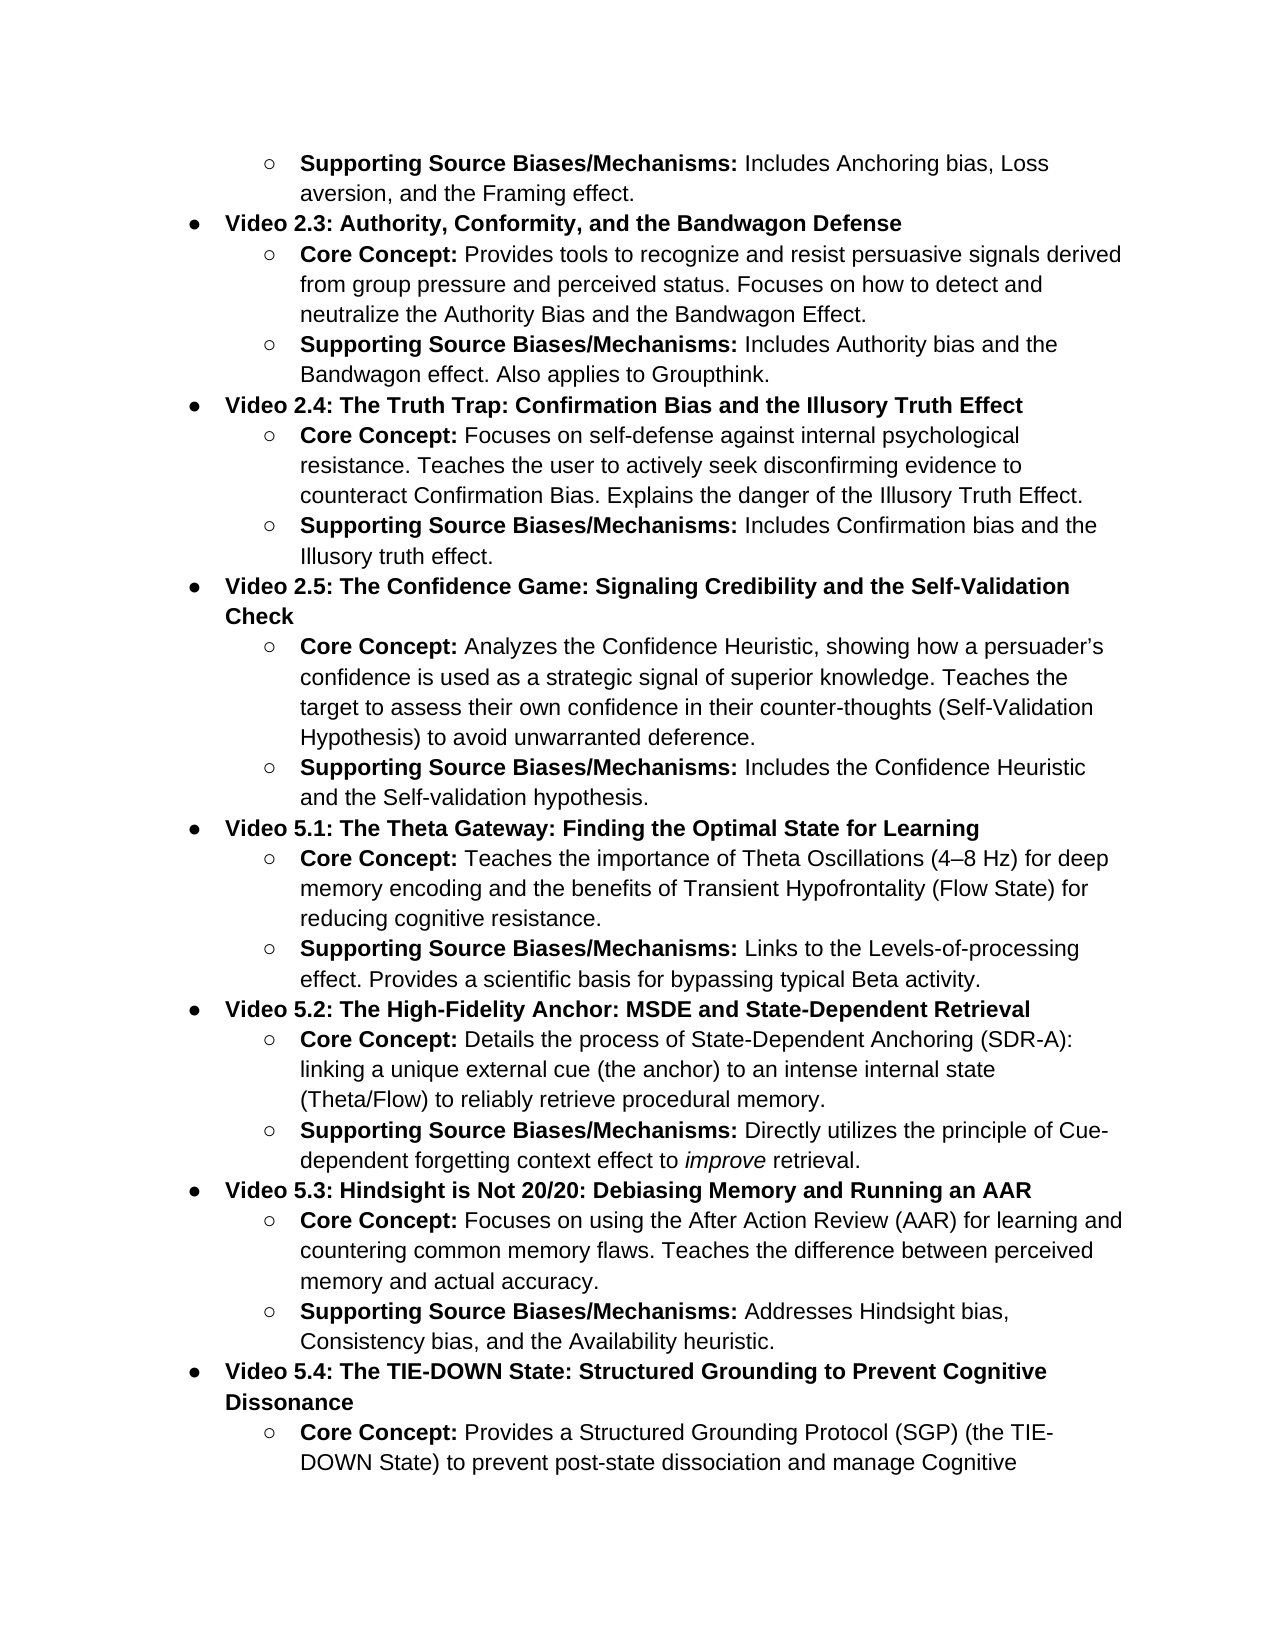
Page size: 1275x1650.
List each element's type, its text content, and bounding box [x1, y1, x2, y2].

list Core Concept: Teaches the importance of Theta Oscillations (4–8 Hz) for deep memory encoding and the benefits of Transient Hypofrontality (Flow State) for reducing cognitive resistance. [262, 845, 1125, 932]
list Video 2.5: The Confidence Game: Signaling Credibility and the Self-Validation Check [187, 573, 1125, 629]
list Supporting Source Biases/Mechanisms: Includes the Confidence Heuristic and the Self-validation hypothesis. [262, 754, 1125, 811]
list Supporting Source Biases/Mechanisms: Includes Anchoring bias, Loss aversion, and the Framing effect. [262, 150, 1125, 207]
list Video 5.1: The Theta Gateway: Finding the Optimal State for Learning [187, 814, 1125, 841]
list Core Concept: Focuses on using the After Action Review (AAR) for learning and countering common memory flaws. Teaches the difference between perceived memory and actual accuracy. [262, 1207, 1125, 1294]
list Video 2.3: Authority, Conformity, and the Bandwagon Defense [187, 210, 1125, 237]
list Core Concept: Focuses on self-defense against internal psychological resistance. Teaches the user to actively seek disconfirming evidence to counteract Confirmation Bias. Explains the danger of the Illusory Truth Effect. [262, 422, 1125, 509]
list Core Concept: Details the process of State-Dependent Anchoring (SDR-A): linking a unique external cue (the anchor) to an intense internal state (Theta/Flow) to reliably retrieve procedural memory. [262, 1026, 1125, 1113]
list Video 5.2: The High-Fidelity Anchor: MSDE and State-Dependent Retrieval [187, 996, 1125, 1022]
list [262, 1419, 1125, 1475]
list Supporting Source Biases/Mechanisms: Directly utilizes the principle of Cue-dependent forgetting context effect to improve retrieval. [262, 1117, 1125, 1173]
list Supporting Source Biases/Mechanisms: Includes Authority bias and the Bandwagon effect. Also applies to Groupthink. [262, 331, 1125, 388]
list Supporting Source Biases/Mechanisms: Includes Confirmation bias and the Illusory truth effect. [262, 512, 1125, 569]
list Supporting Source Biases/Mechanisms: Links to the Levels-of-processing effect. Provides a scientific basis for bypassing typical Beta activity. [262, 935, 1125, 992]
list Video 5.3: Hindsight is Not 20/20: Debiasing Memory and Running an AAR [187, 1177, 1125, 1203]
list Video 2.4: The Truth Trap: Confirmation Bias and the Illusory Truth Effect [187, 392, 1125, 418]
list Core Concept: Provides tools to recognize and resist persuasive signals derived from group pressure and perceived status. Focuses on how to detect and neutralize the Authority Bias and the Bandwagon Effect. [262, 241, 1125, 327]
list Video 5.4: The TIE-DOWN State: Structured Grounding to Prevent Cognitive Dissonance [187, 1358, 1125, 1415]
list Supporting Source Biases/Mechanisms: Addresses Hindsight bias, Consistency bias, and the Availability heuristic. [262, 1298, 1125, 1354]
list Core Concept: Analyzes the Confidence Heuristic, showing how a persuader’s confidence is used as a strategic signal of superior knowledge. Teaches the target to assess their own confidence in their counter-thoughts (Self-Validation Hypothesis) to avoid unwarranted deference. [262, 633, 1125, 750]
